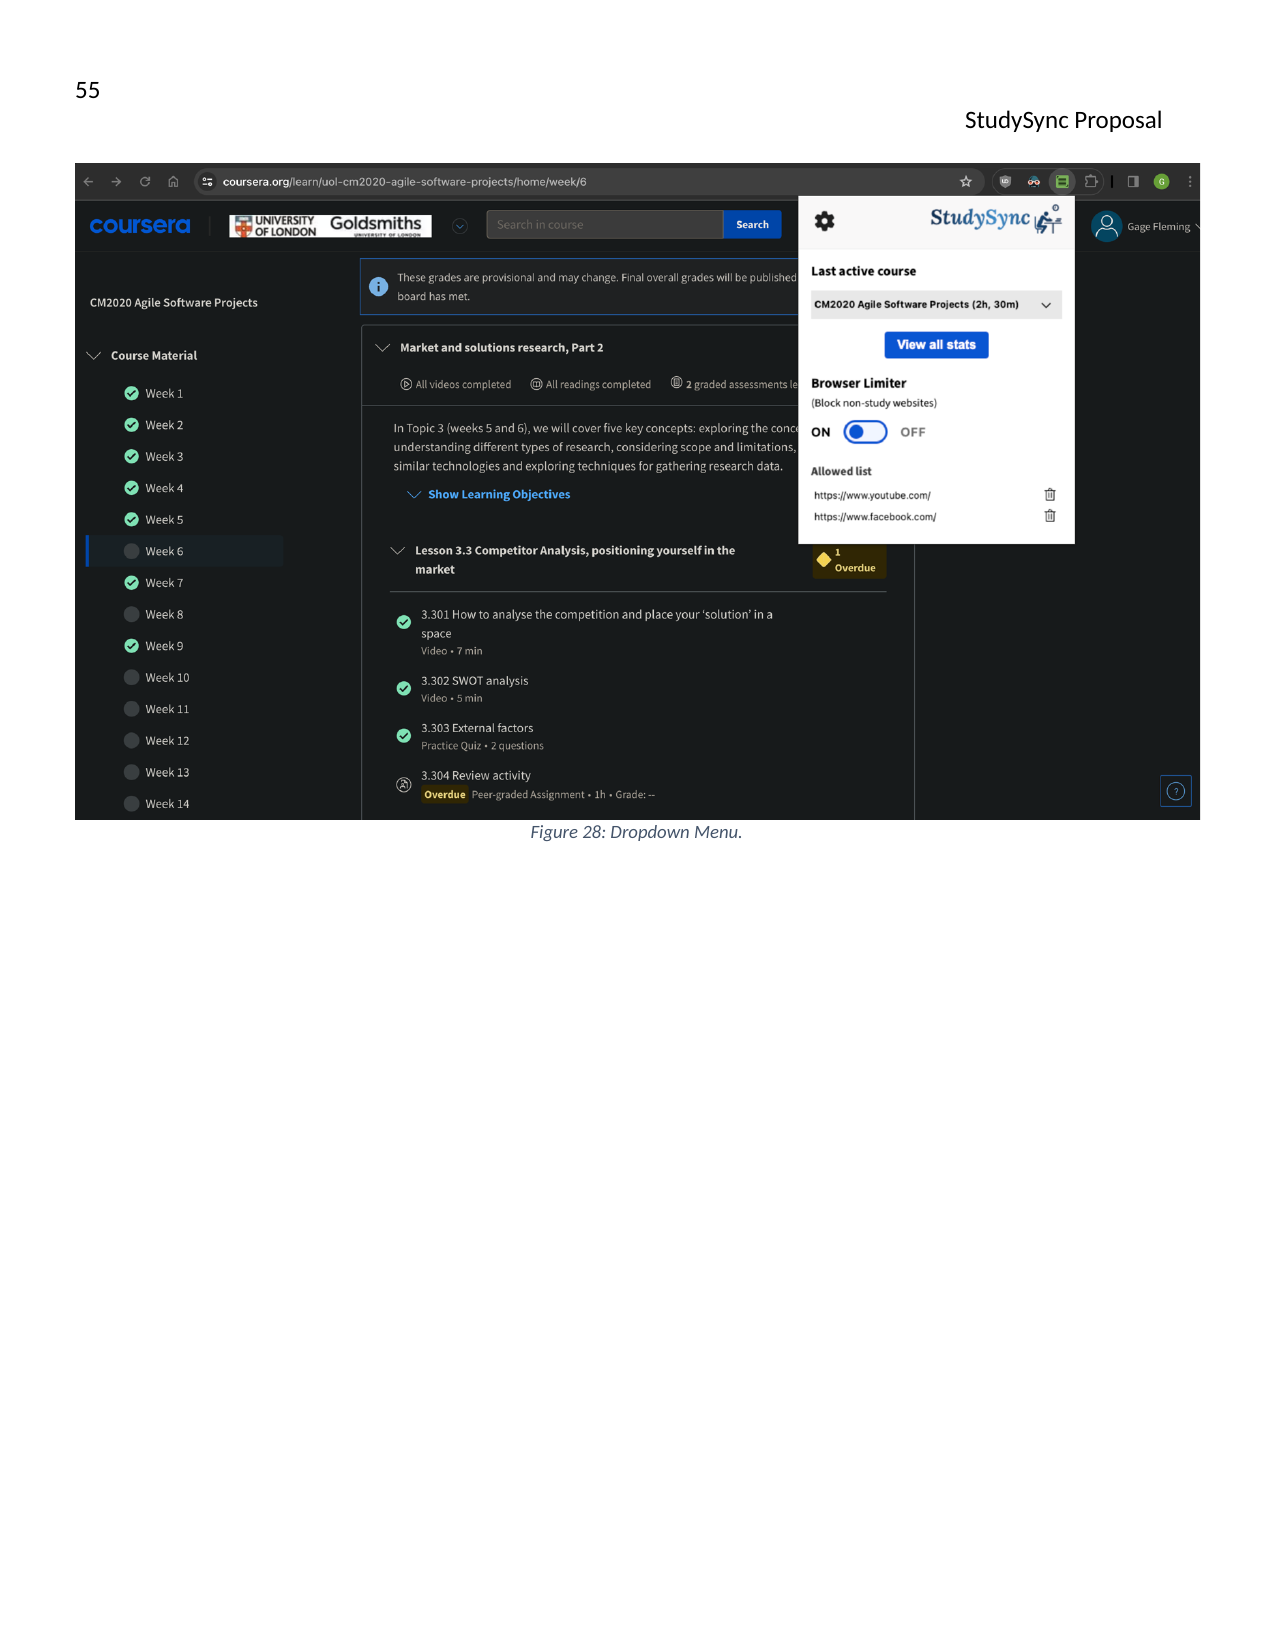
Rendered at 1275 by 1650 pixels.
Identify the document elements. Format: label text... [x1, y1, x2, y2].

text Figure 28: Dropdown Menu. [75, 820, 1200, 843]
picture [75, 163, 1200, 820]
